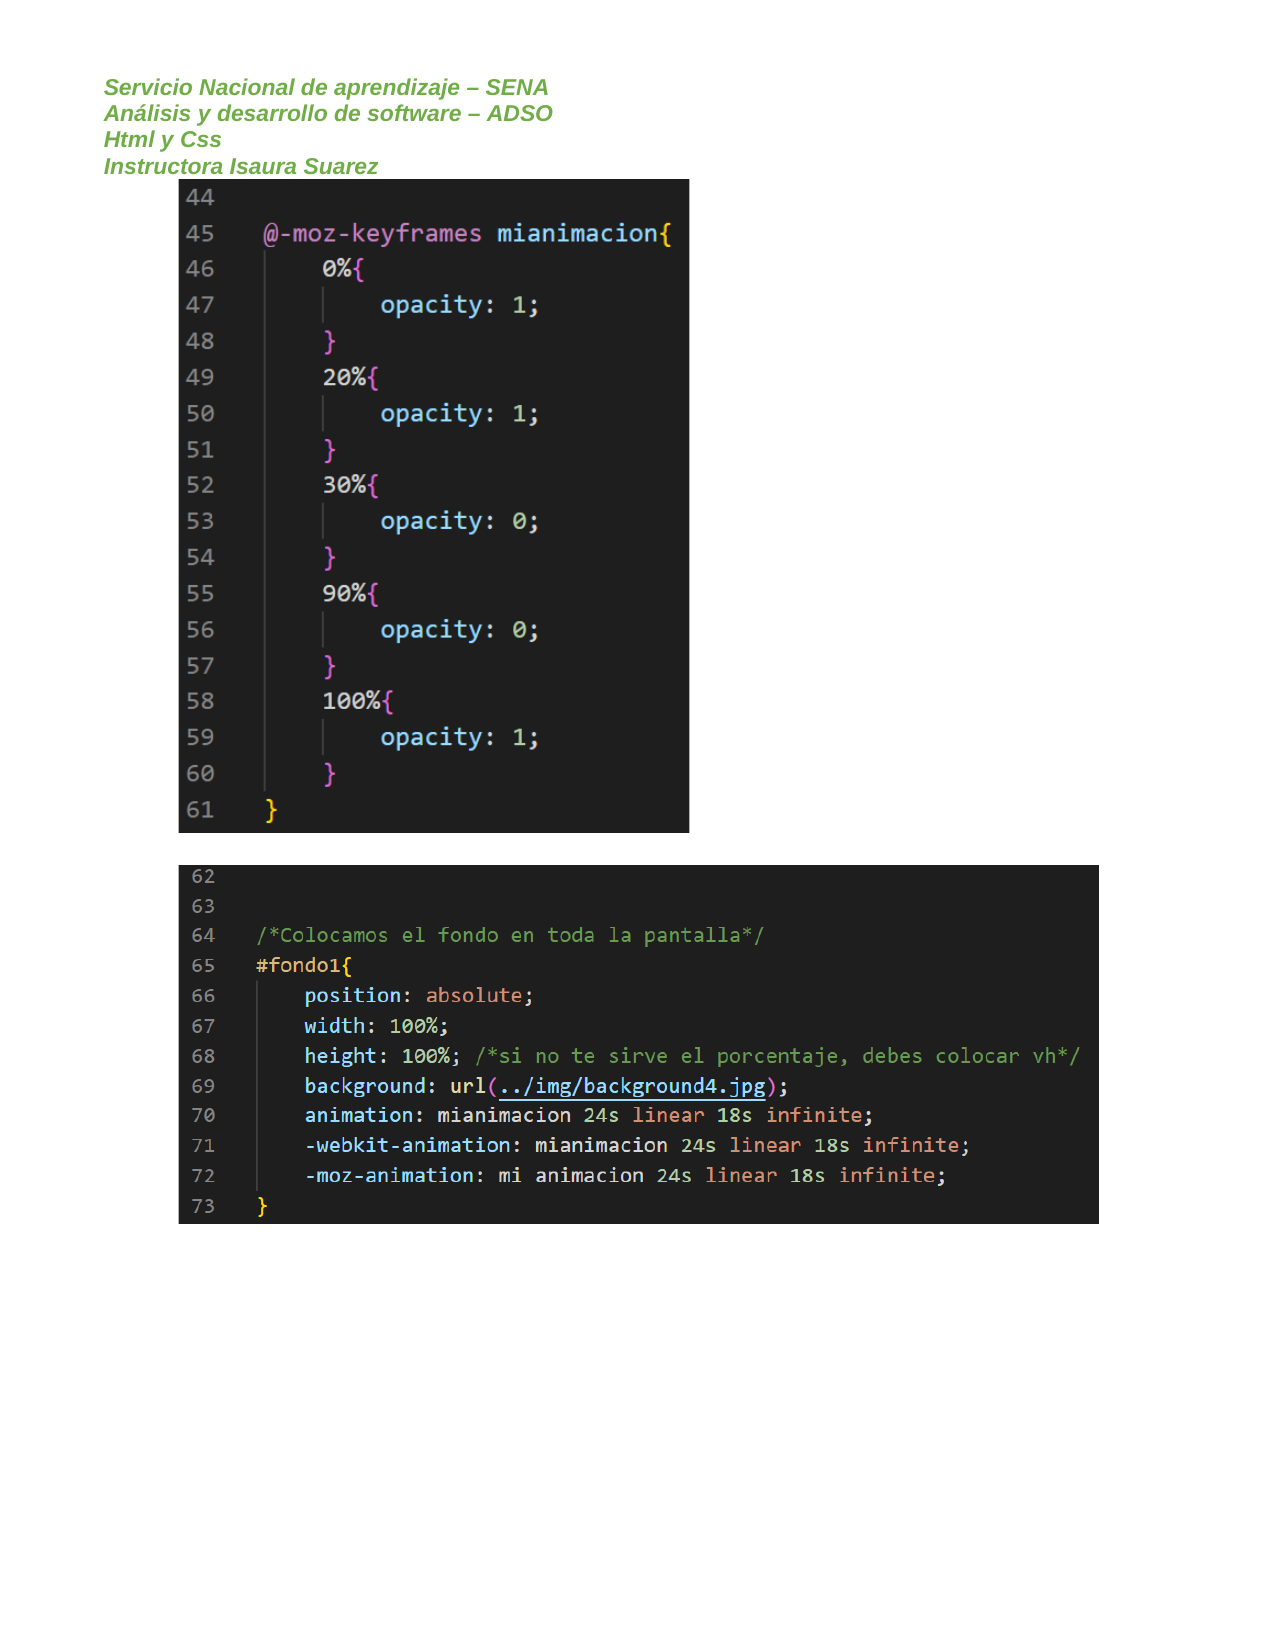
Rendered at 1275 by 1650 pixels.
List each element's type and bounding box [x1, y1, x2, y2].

picture [178, 179, 690, 833]
picture [178, 865, 1099, 1224]
